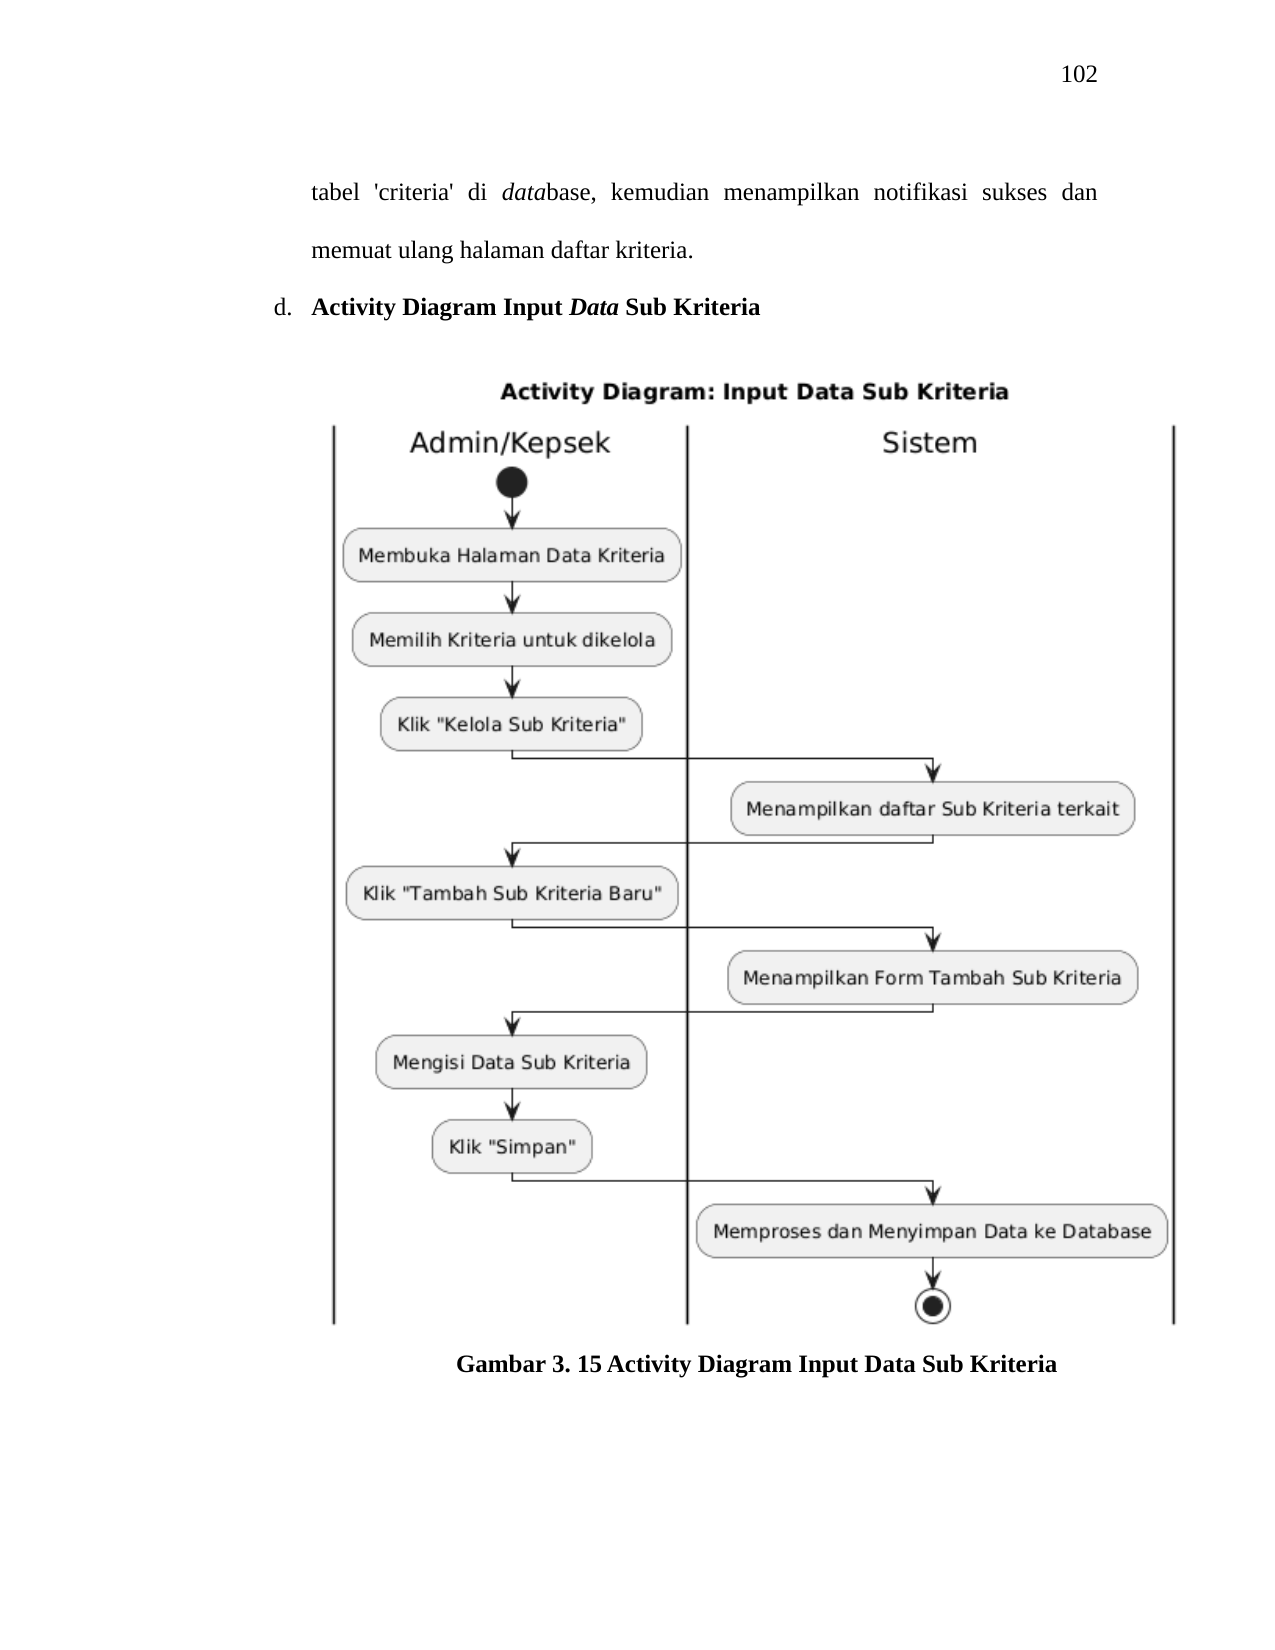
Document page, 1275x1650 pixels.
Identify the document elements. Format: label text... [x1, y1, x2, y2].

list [311, 177, 1098, 263]
picture [310, 348, 1203, 1340]
list Activity Diagram Input Data Sub Kriteria [274, 292, 1098, 321]
